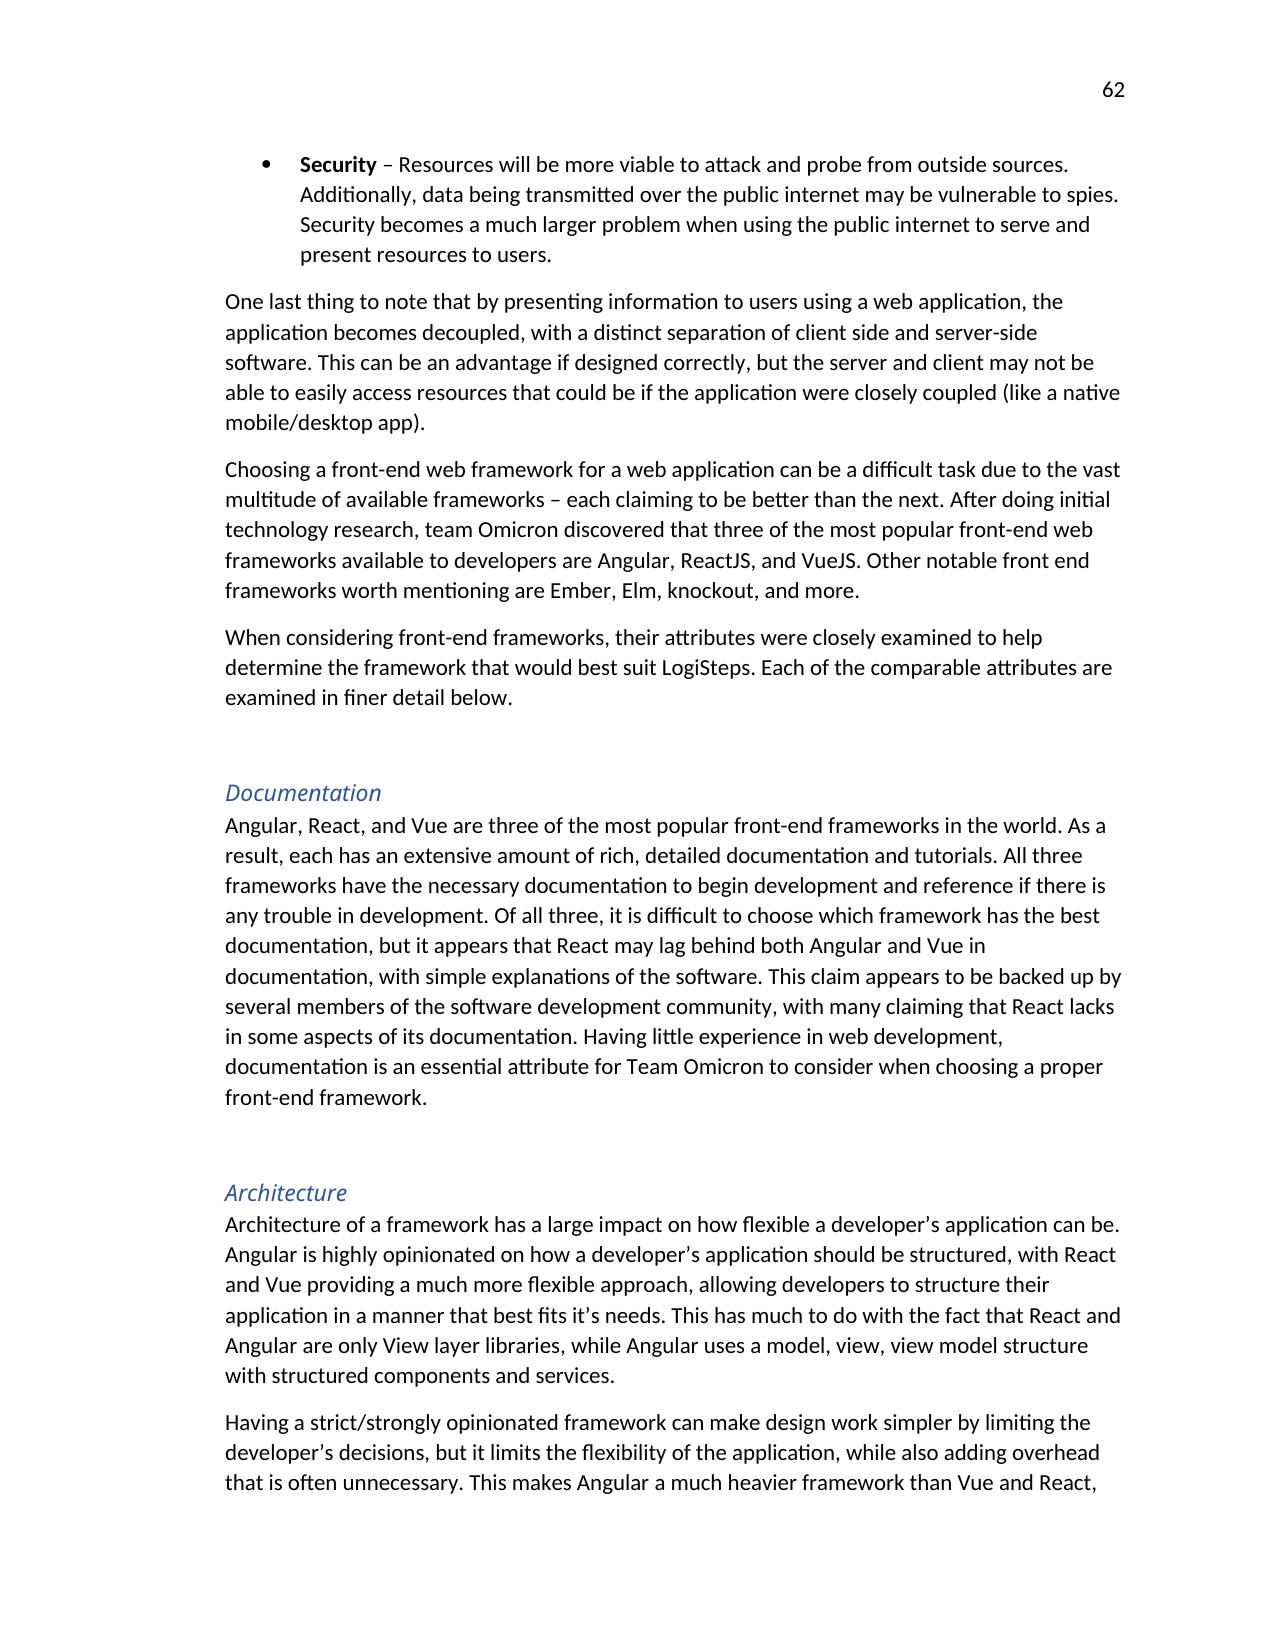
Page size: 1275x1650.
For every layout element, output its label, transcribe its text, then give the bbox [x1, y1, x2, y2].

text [225, 1408, 1125, 1497]
text Angular, React, and Vue are three of the most popular front-end frameworks in the world. As a result, each has an extensive amount of rich, detailed documentation and tutorials. All three frameworks have the necessary documentation to begin development and reference if there is any trouble in development. Of all three, it is difficult to choose which framework has the best documentation, but it appears that React may lag behind both Angular and Vue in documentation, with simple explanations of the software. This claim appears to be backed up by several members of the software development community, with many claiming that React lacks in some aspects of its documentation. Having little experience in web development, documentation is an essential attribute for Team Omicron to consider when choosing a proper front-end framework. [225, 811, 1125, 1111]
list Security – Resources will be more viable to attack and probe from outside sources. Additionally, data being transmitted over the public internet may be vulnerable to spies. Security becomes a much larger problem when using the public internet to serve and present resources to users. [262, 150, 1125, 269]
subtitle Architecture [225, 1176, 1125, 1208]
subtitle Documentation [225, 777, 1125, 808]
text When considering front-end frameworks, their attributes were closely examined to help determine the framework that would best suit LogiSteps. Each of the comparable attributes are examined in finer detail below. [225, 623, 1125, 711]
text Architecture of a framework has a large impact on how flexible a developer’s application can be. Angular is highly opinionated on how a developer’s application should be structured, with React and Vue providing a much more flexible approach, allowing developers to structure their application in a manner that best fits it’s needs. This has much to do with the fact that React and Angular are only View layer libraries, while Angular uses a model, view, view model structure with structured components and services. [225, 1210, 1125, 1389]
text Choosing a front-end web framework for a web application can be a difficult task due to the vast multitude of available frameworks – each claiming to be better than the next. After doing initial technology research, team Omicron discovered that three of the most popular front-end web frameworks available to developers are Angular, ReactJS, and VueJS. Other notable front end frameworks worth mentioning are Ember, Elm, knockout, and more. [225, 455, 1125, 604]
text One last thing to note that by presenting information to users using a web application, the application becomes decoupled, with a distinct separation of client side and server-side software. This can be an advantage if designed correctly, but the server and client may not be able to easily access resources that could be if the application were closely coupled (like a native mobile/desktop app). [225, 287, 1125, 436]
